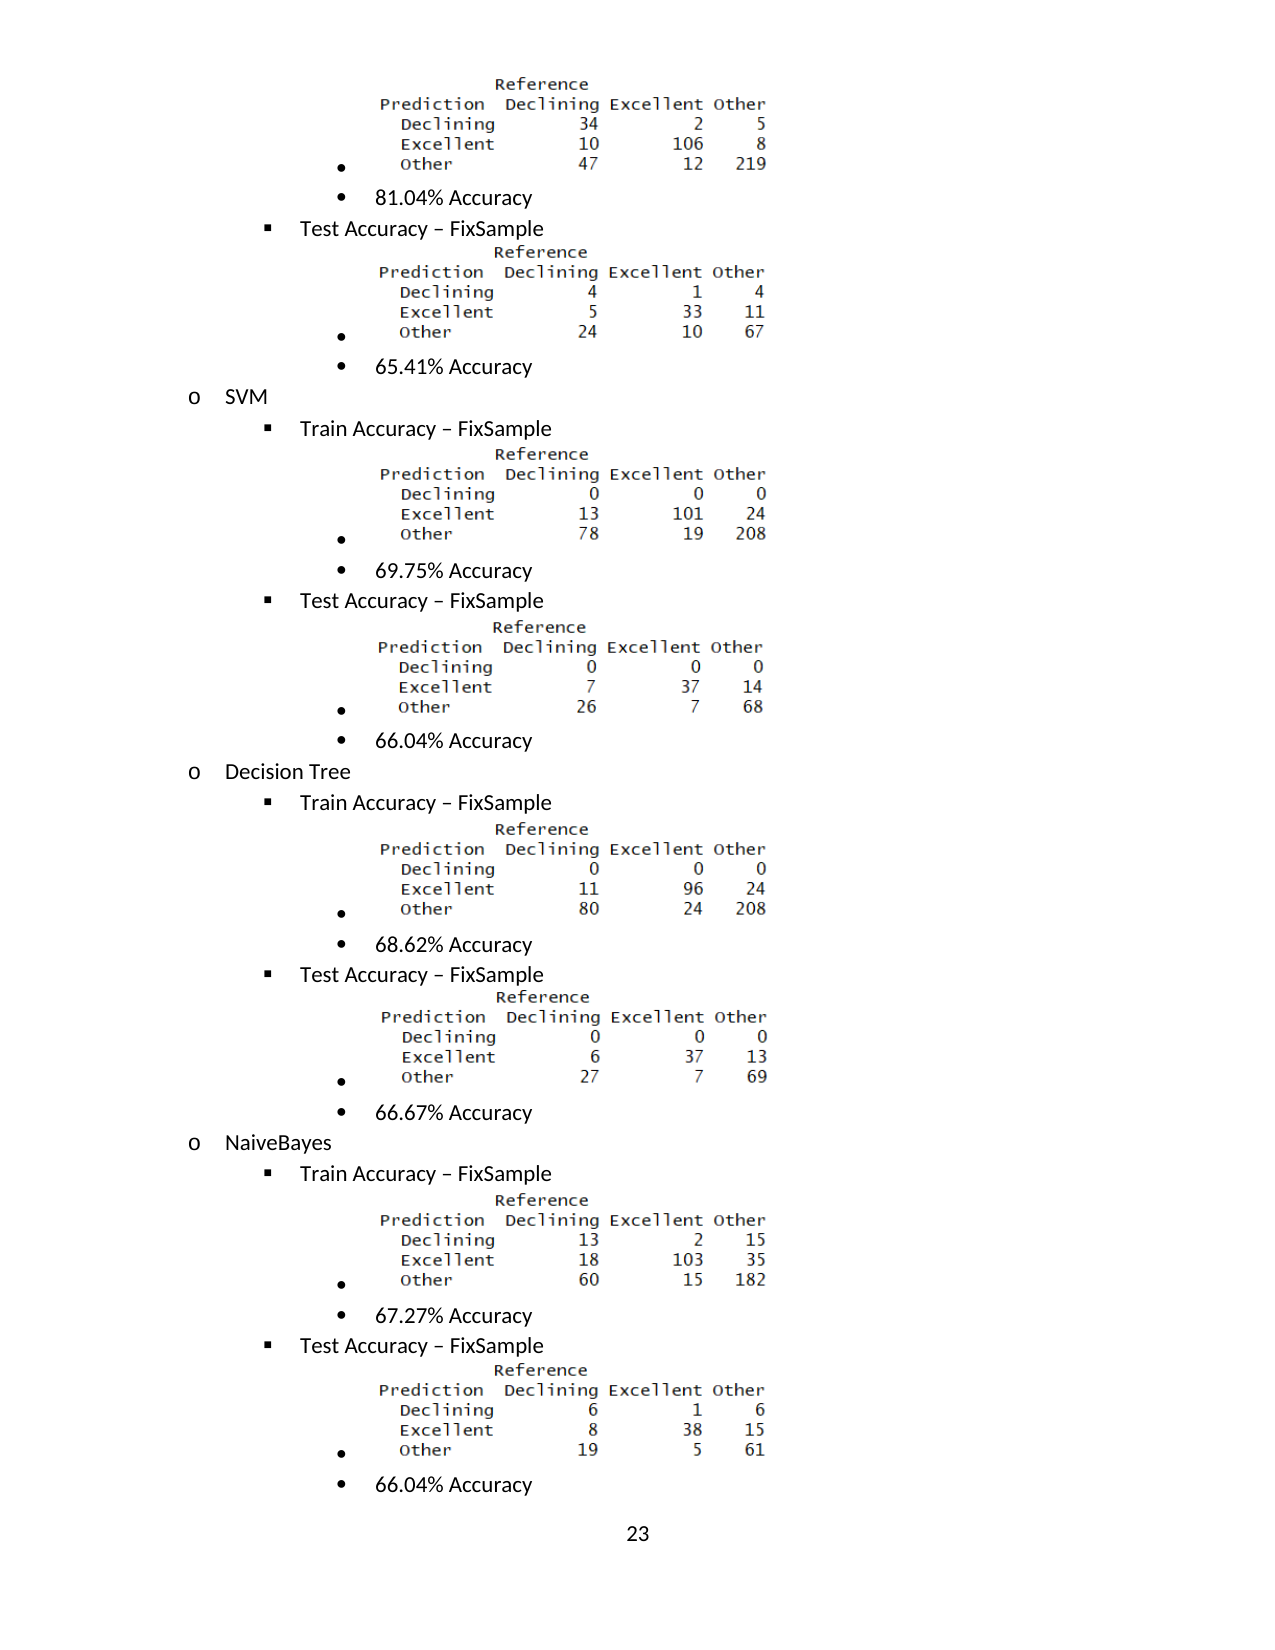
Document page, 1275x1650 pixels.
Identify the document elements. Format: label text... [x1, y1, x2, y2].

picture [375, 818, 777, 923]
list SVM [187, 382, 1200, 412]
list 66.04% Accuracy [337, 727, 1200, 755]
list 68.62% Accuracy [337, 930, 1200, 958]
picture [375, 75, 775, 176]
picture [375, 990, 777, 1091]
picture [375, 1361, 777, 1463]
list 66.04% Accuracy [337, 1470, 1200, 1498]
list Train Accuracy – FixSample [262, 788, 1200, 816]
list Test Accuracy – FixSample [262, 586, 1200, 614]
picture [375, 1189, 777, 1294]
list 67.27% Accuracy [337, 1301, 1200, 1329]
list Test Accuracy – FixSample [262, 214, 1200, 242]
list Train Accuracy – FixSample [262, 1159, 1200, 1188]
list 69.75% Accuracy [337, 556, 1200, 584]
picture [375, 444, 775, 549]
picture [375, 616, 773, 720]
list NaiveBayes [187, 1128, 1200, 1157]
list 81.04% Accuracy [337, 183, 1200, 211]
list Train Accuracy – FixSample [262, 414, 1200, 442]
list Decision Tree [187, 757, 1200, 786]
list Test Accuracy – FixSample [262, 1332, 1200, 1359]
list 65.41% Accuracy [337, 352, 1200, 380]
list 66.67% Accuracy [337, 1098, 1200, 1126]
picture [375, 243, 779, 345]
list Test Accuracy – FixSample [262, 960, 1200, 988]
